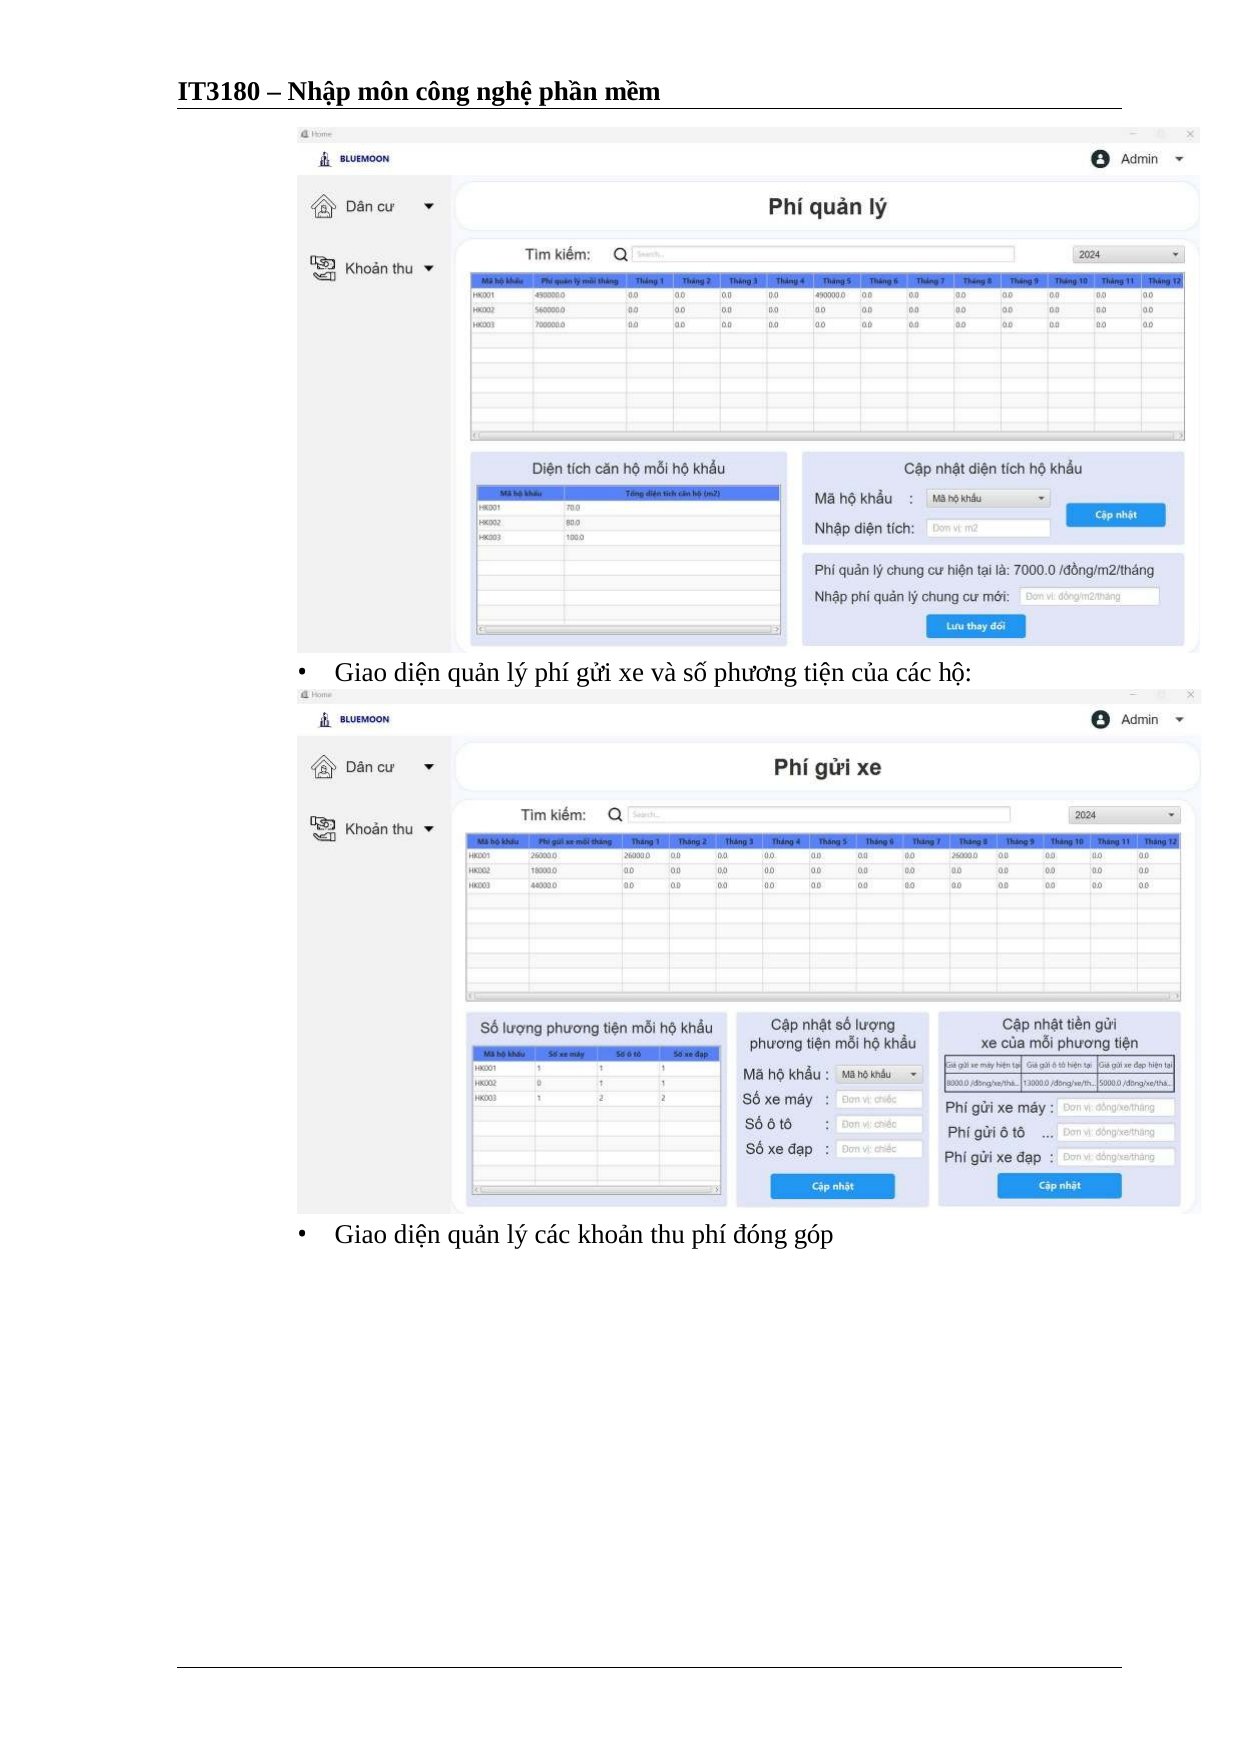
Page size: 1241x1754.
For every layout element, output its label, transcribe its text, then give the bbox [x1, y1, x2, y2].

picture [297, 127, 1201, 653]
list Giao diện quản lý phí gửi xe và số phương tiện của các hộ: [297, 653, 1152, 689]
list Giao diện quản lý các khoản thu phí đóng góp [297, 1214, 1152, 1251]
picture [297, 689, 1202, 1214]
